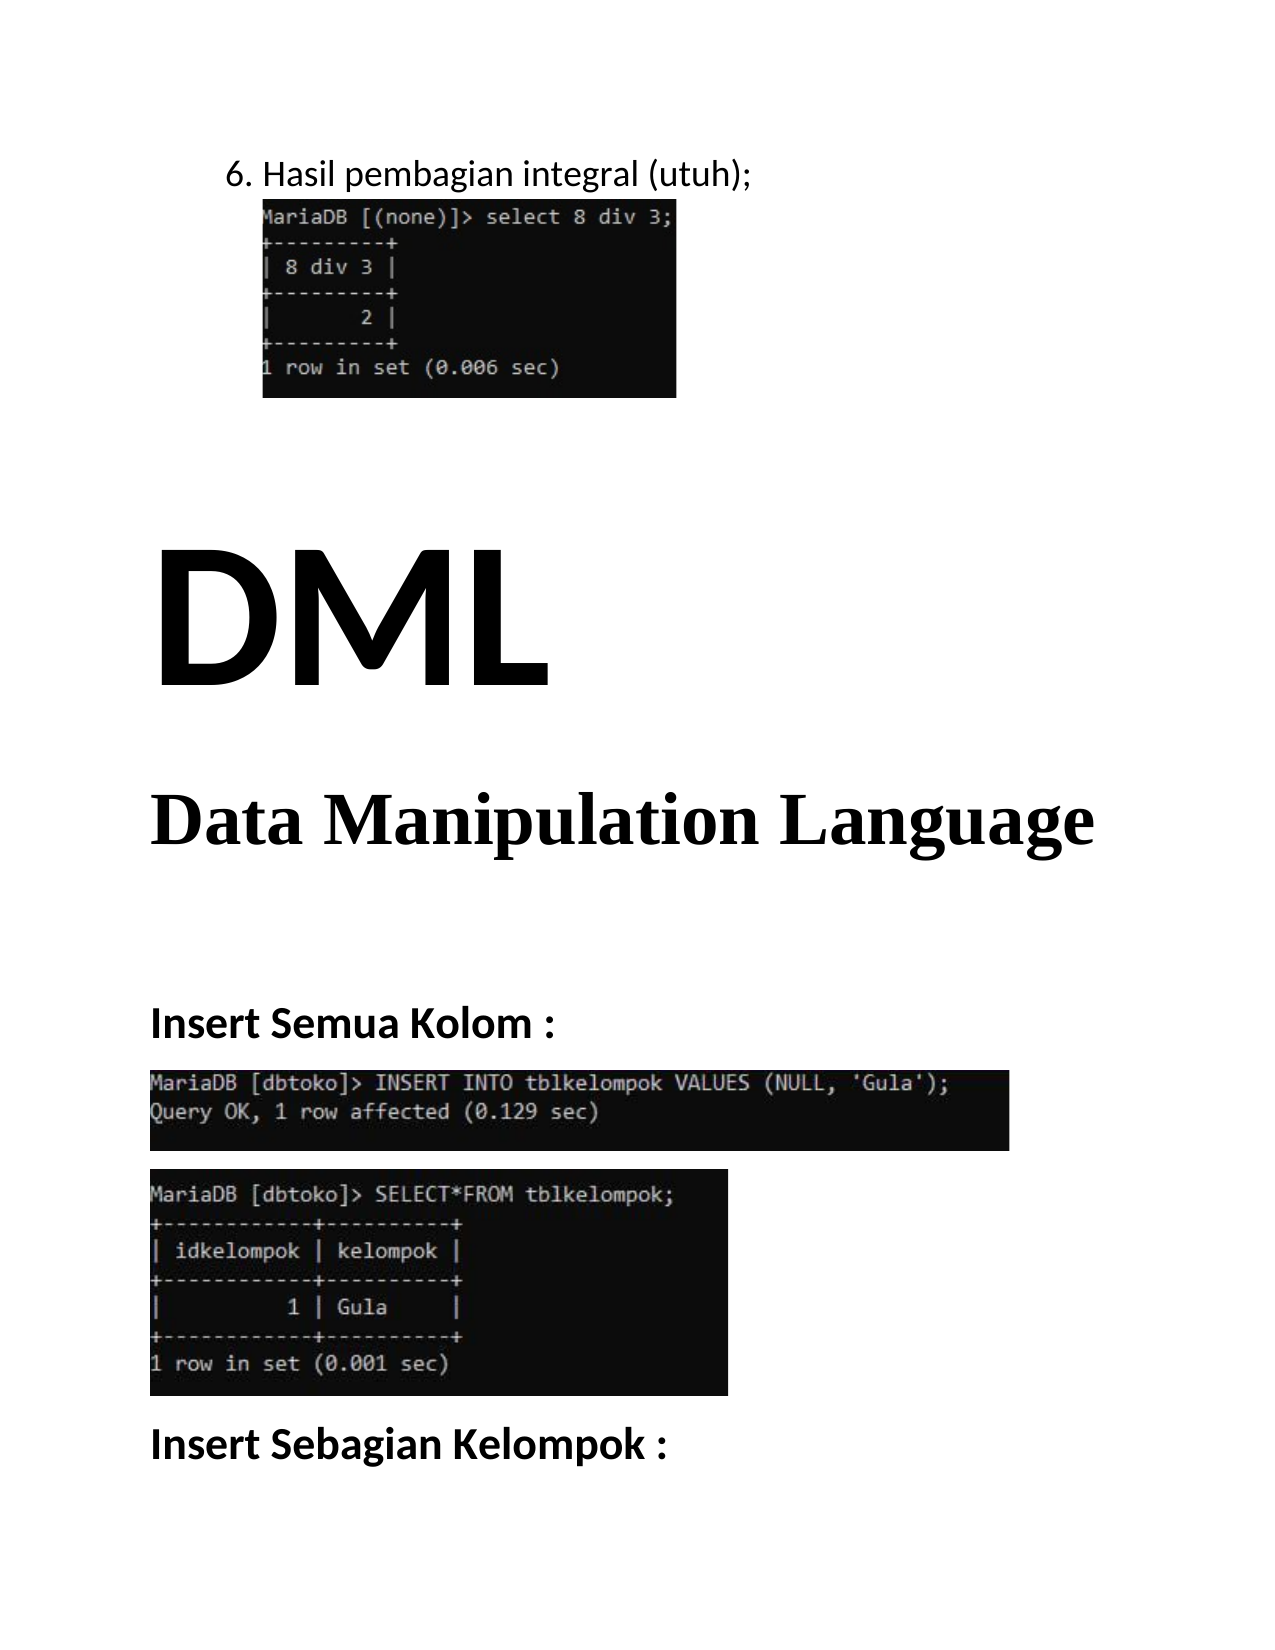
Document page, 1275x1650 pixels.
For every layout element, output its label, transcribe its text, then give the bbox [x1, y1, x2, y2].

text Insert Semua Kolom : [150, 994, 1125, 1050]
text Insert Sebagian Kelompok : [150, 1415, 1125, 1471]
picture [262, 199, 677, 398]
picture [150, 1169, 729, 1396]
text DML [150, 483, 1125, 737]
text Data Manipulation Language [150, 774, 1125, 860]
picture [150, 1070, 1010, 1151]
list Hasil pembagian integral (utuh); [225, 150, 1125, 196]
